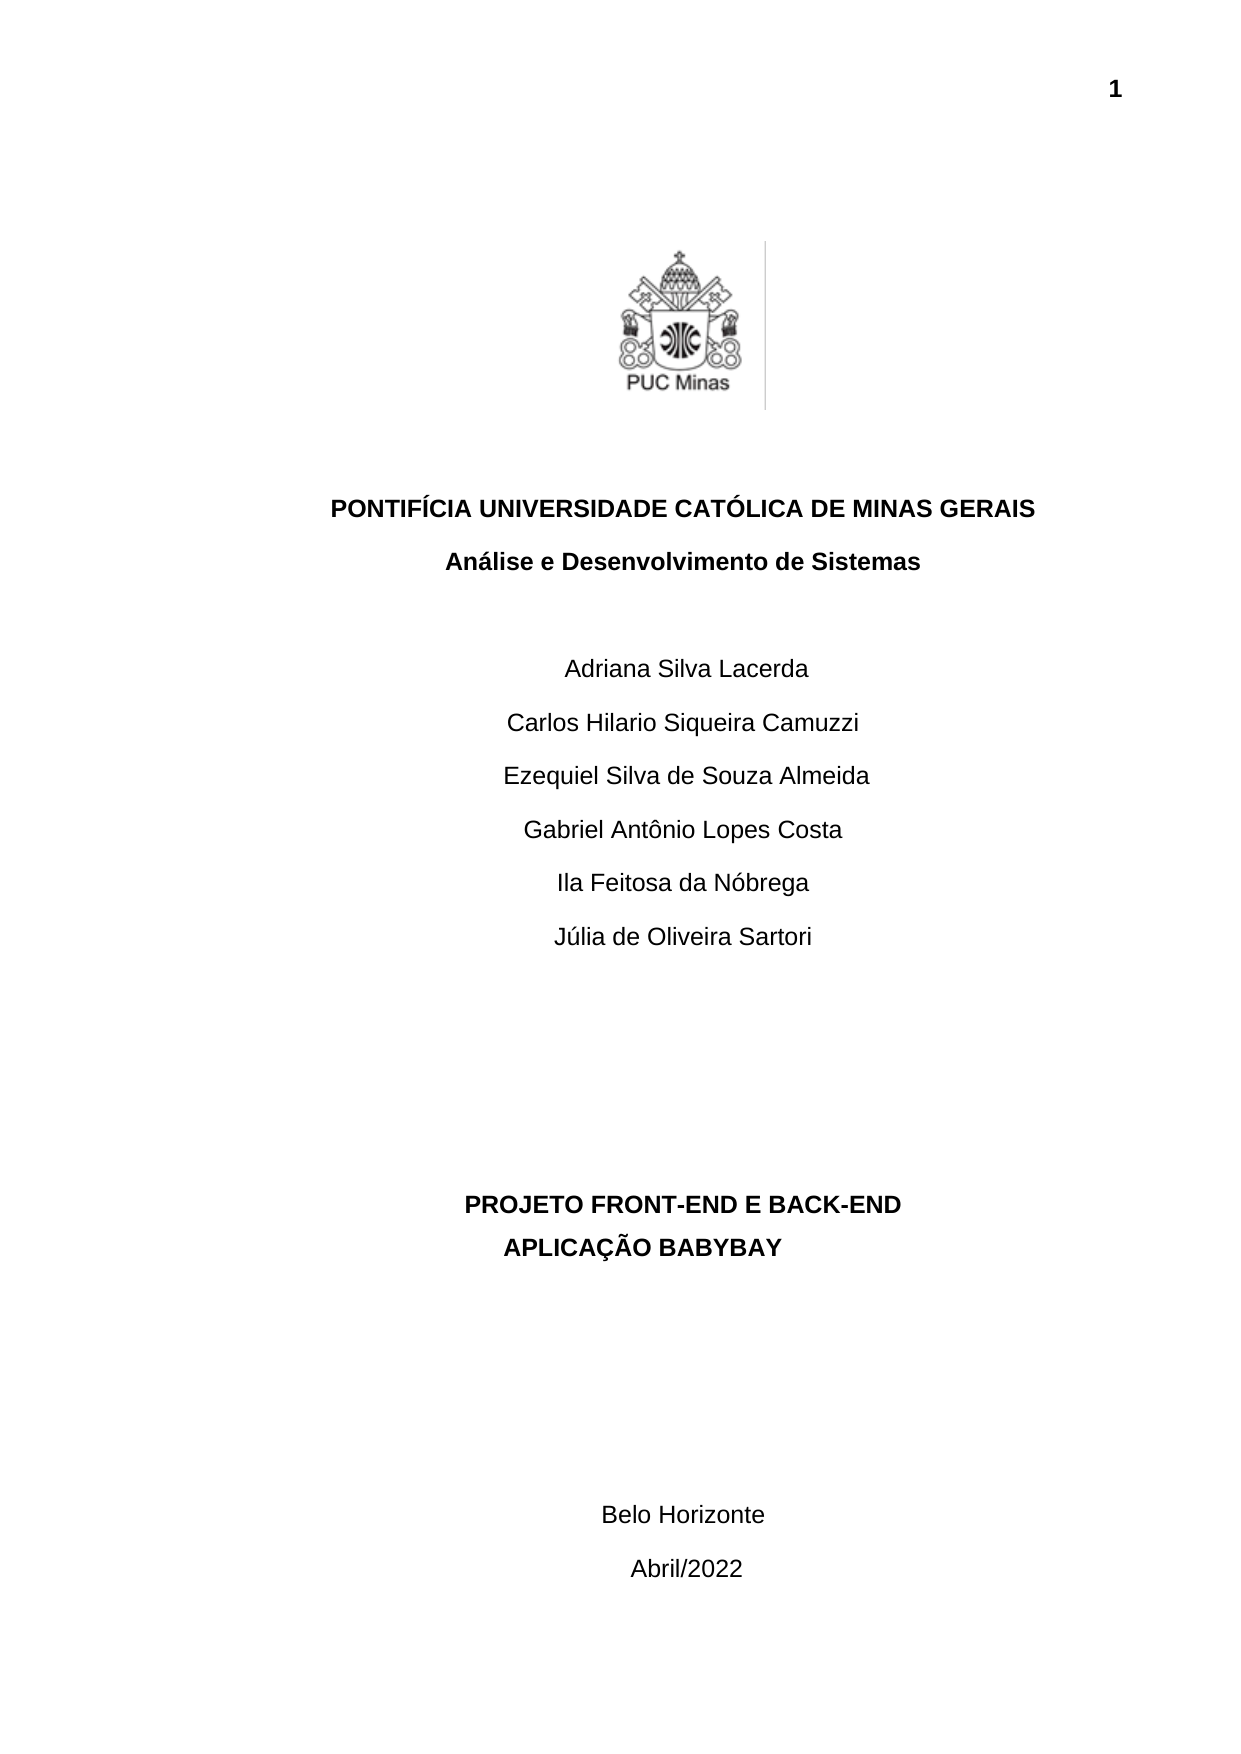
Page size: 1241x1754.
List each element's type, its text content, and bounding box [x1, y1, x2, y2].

text Adriana Silva Lacerda [177, 654, 1122, 683]
text Carlos Hilario Siqueira Camuzzi [177, 708, 1122, 736]
text Análise e Desenvolvimento de Sistemas [177, 547, 1122, 576]
text Belo Horizonte [177, 1500, 1122, 1529]
text PONTIFÍCIA UNIVERSIDADE CATÓLICA DE MINAS GERAIS [177, 493, 1122, 522]
text Júlia de Oliveira Sartori [177, 922, 1122, 951]
picture [599, 241, 767, 410]
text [177, 1189, 1122, 1261]
text Abril/2022 [177, 1554, 1122, 1583]
text Ezequiel Silva de Souza Almeida [177, 761, 1122, 790]
text Gabriel Antônio Lopes Costa [177, 815, 1122, 843]
text Ila Feitosa da Nóbrega [177, 868, 1122, 897]
